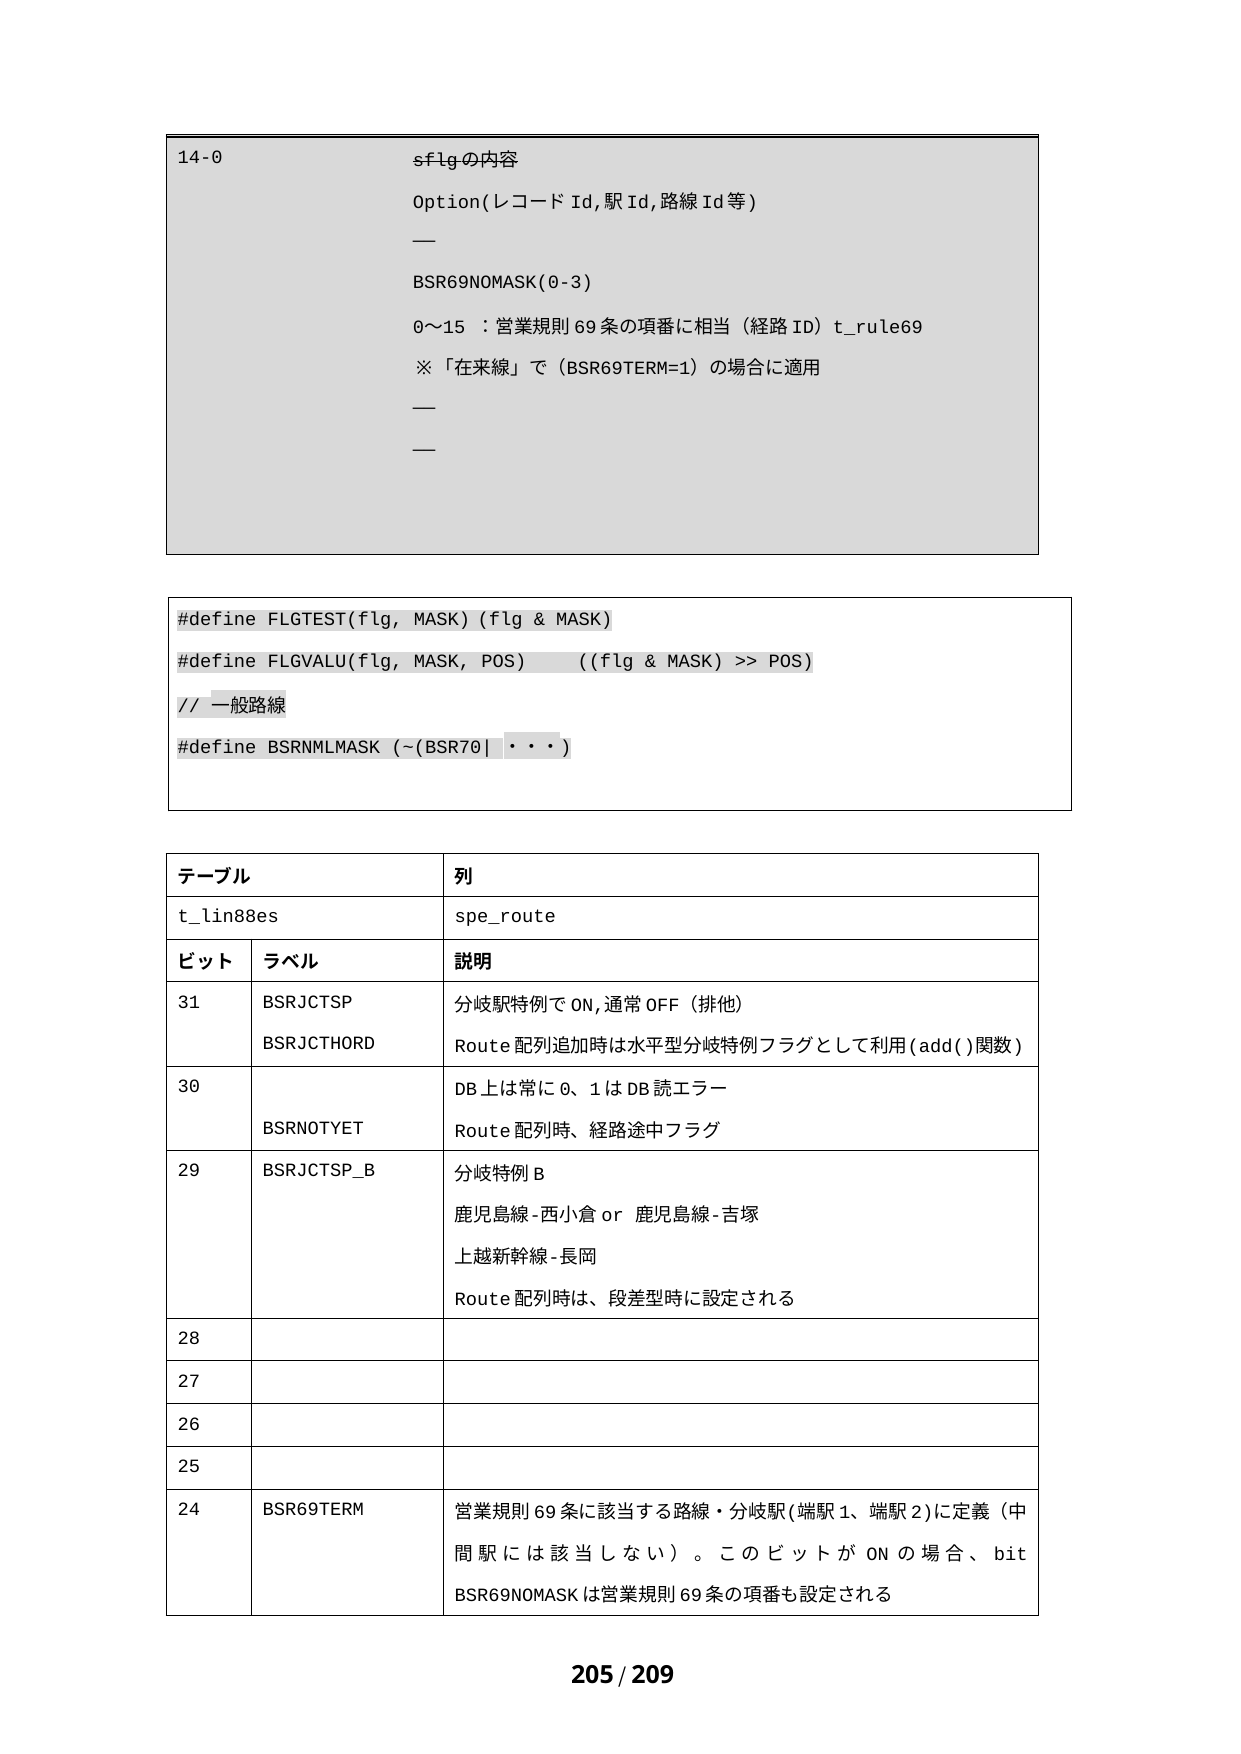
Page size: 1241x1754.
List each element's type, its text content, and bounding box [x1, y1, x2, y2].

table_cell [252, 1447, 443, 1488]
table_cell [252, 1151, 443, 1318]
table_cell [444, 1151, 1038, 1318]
text #define BSRNMLMASK (~(BSR70| ・・・) [177, 725, 1063, 767]
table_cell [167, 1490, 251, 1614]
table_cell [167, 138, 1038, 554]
text // 一般路線 [177, 683, 1063, 725]
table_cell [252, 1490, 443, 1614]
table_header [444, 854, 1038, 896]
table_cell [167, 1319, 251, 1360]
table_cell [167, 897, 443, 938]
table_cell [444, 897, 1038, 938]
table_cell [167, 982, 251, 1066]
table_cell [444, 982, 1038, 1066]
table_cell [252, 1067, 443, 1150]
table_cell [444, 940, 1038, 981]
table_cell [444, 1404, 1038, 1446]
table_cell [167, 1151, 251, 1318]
text #define FLGTEST(flg, MASK) (flg & MASK) [169, 598, 1071, 642]
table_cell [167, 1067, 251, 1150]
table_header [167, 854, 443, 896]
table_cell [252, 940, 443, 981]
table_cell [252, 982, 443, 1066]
text #define FLGVALU(flg, MASK, POS) ((flg & MASK) >> POS) [177, 642, 1063, 683]
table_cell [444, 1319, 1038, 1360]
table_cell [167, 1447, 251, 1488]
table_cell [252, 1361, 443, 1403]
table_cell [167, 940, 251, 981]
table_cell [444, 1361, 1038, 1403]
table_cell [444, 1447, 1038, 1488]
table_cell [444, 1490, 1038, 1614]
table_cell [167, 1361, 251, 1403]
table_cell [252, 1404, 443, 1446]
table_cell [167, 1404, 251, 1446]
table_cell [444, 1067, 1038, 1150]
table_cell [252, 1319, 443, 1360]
